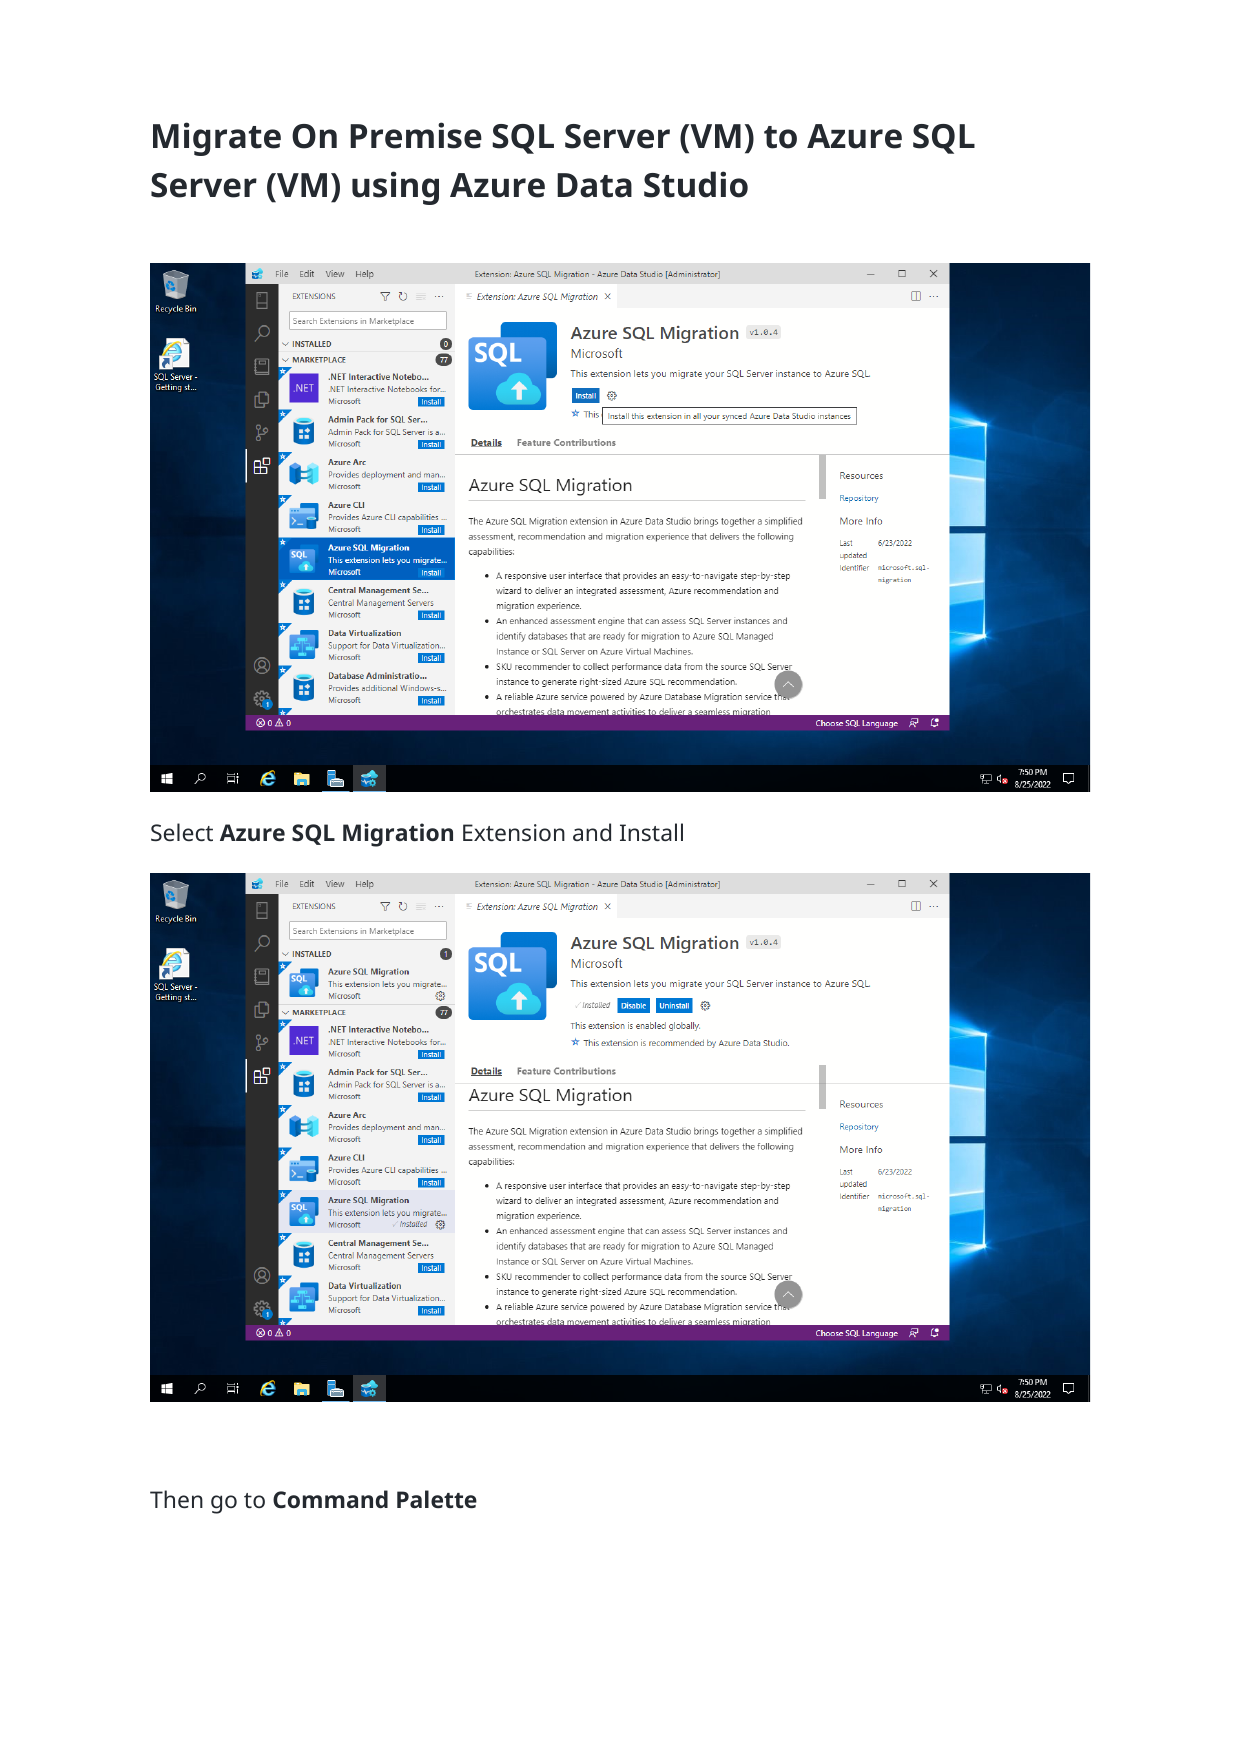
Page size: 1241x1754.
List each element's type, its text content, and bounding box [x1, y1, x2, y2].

picture [150, 263, 1091, 792]
text Then go to Command Palette [150, 1484, 1090, 1516]
text Select Azure SQL Migration Extension and Install [150, 817, 1090, 848]
picture [150, 873, 1091, 1402]
